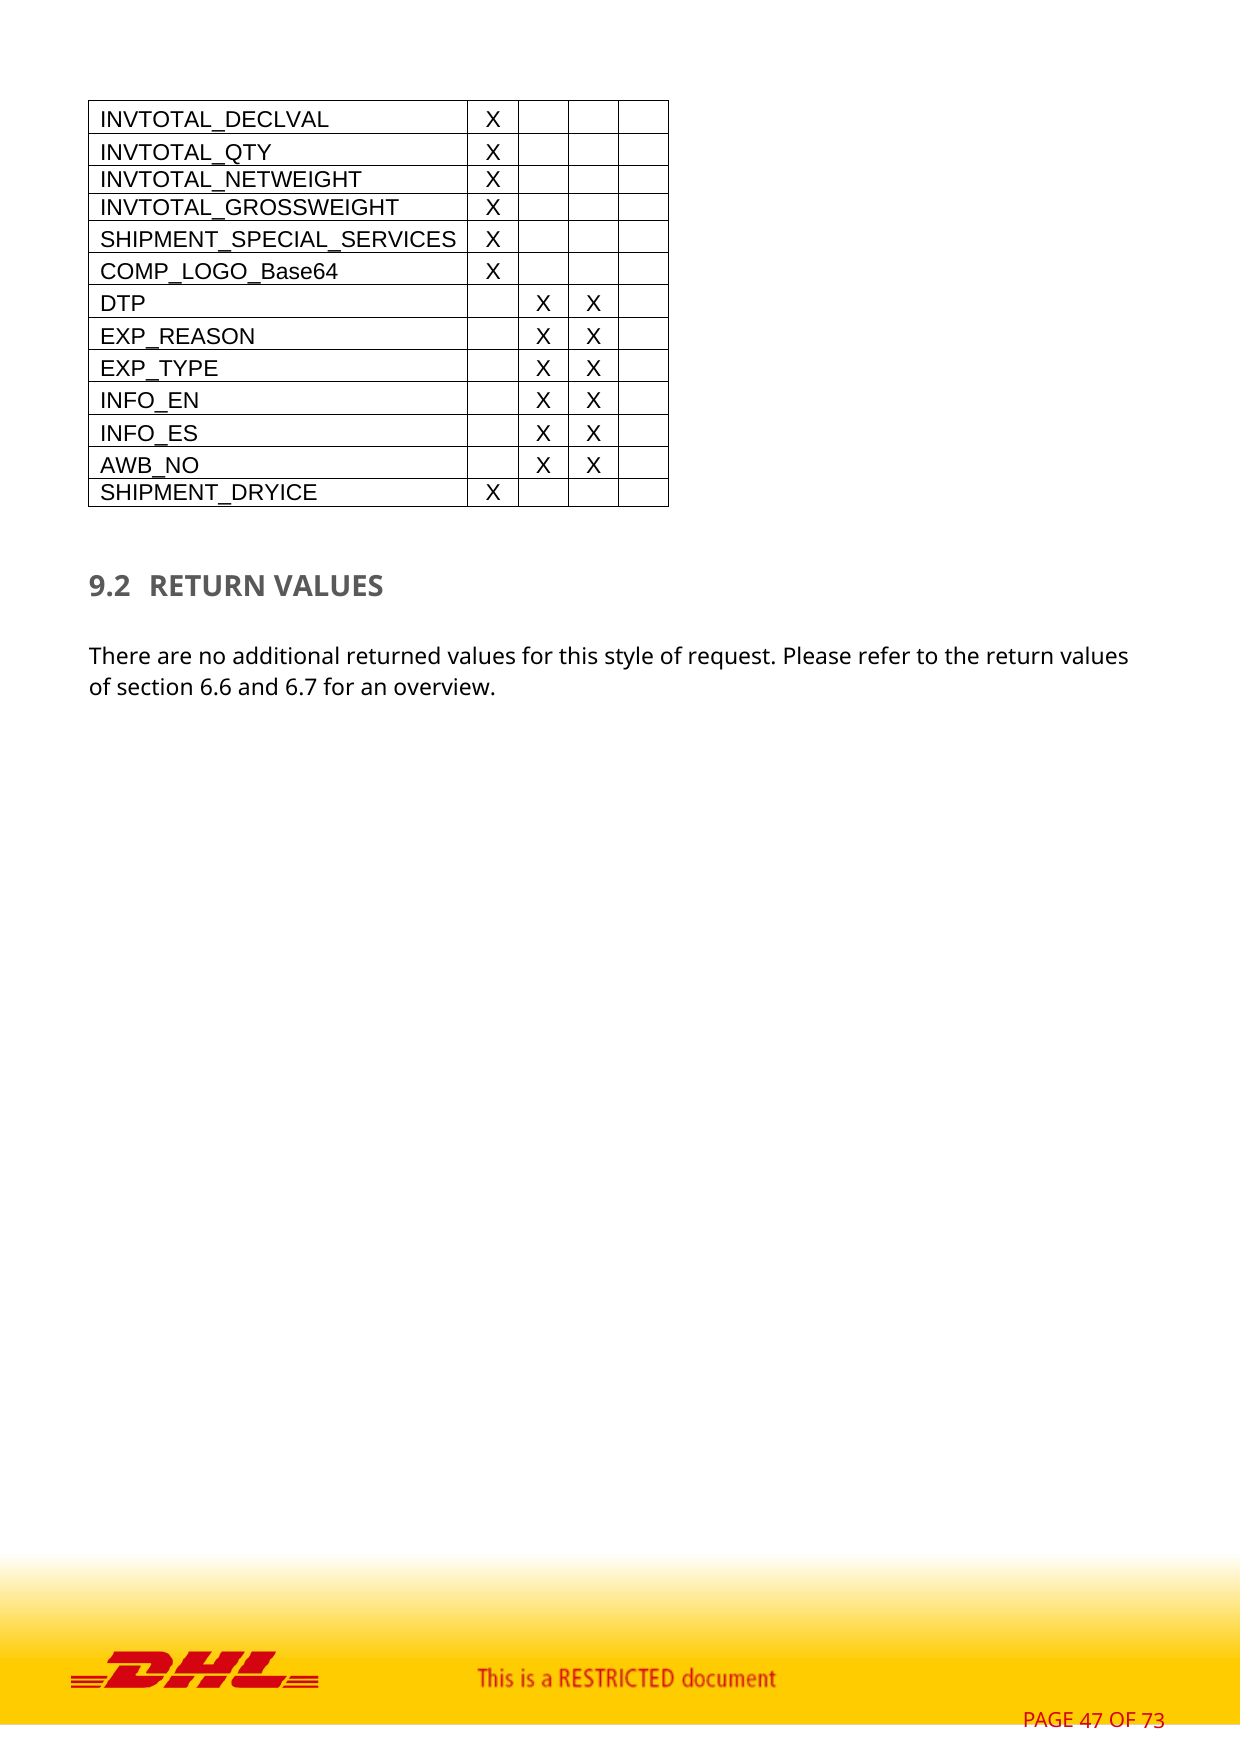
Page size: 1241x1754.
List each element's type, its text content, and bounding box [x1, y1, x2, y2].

table_cell X [468, 194, 518, 220]
table_cell [468, 318, 518, 349]
table_cell INVTOTAL_NETWEIGHT [89, 166, 467, 192]
picture [1082, 1715, 1087, 1723]
table_cell [619, 253, 668, 284]
table_cell SHIPMENT_DRYICE [89, 479, 467, 506]
table_cell [569, 101, 618, 133]
table_cell [619, 350, 668, 381]
table_cell X [468, 221, 518, 252]
table_cell INVTOTAL_GROSSWEIGHT [89, 194, 467, 220]
table_cell X [468, 166, 518, 192]
table_cell [619, 221, 668, 252]
table_cell INFO_ES [89, 415, 467, 446]
table_cell [619, 285, 668, 317]
table_cell [519, 194, 568, 220]
table_cell [619, 382, 668, 413]
table_cell [519, 221, 568, 252]
table_cell EXP_REASON [89, 318, 467, 349]
table_cell [569, 221, 618, 252]
table_cell [519, 166, 568, 192]
picture [1111, 1714, 1121, 1725]
table_cell X [468, 134, 518, 165]
table_cell [519, 101, 568, 133]
table_cell INVTOTAL_DECLVAL [89, 101, 467, 133]
table_cell INFO_EN [89, 382, 467, 413]
table_cell AWB_NO [89, 447, 467, 478]
table_cell [519, 479, 568, 506]
table_cell [619, 101, 668, 133]
table_cell [468, 382, 518, 413]
table_cell [569, 479, 618, 506]
table_cell X [569, 447, 618, 478]
table_cell X [569, 318, 618, 349]
table_cell [468, 447, 518, 478]
table_cell [468, 415, 518, 446]
table_cell EXP_TYPE [89, 350, 467, 381]
table_cell X [519, 382, 568, 413]
table_cell [569, 194, 618, 220]
table_cell [619, 479, 668, 506]
text There are no additional returned values for this style of request. Please refer to the return values of section 6.6 and 6.7 for an overview. [89, 640, 1152, 702]
table_cell [619, 134, 668, 165]
table_cell DTP [89, 285, 467, 317]
picture [0, 1546, 1241, 1725]
subtitle Return Values [80, 561, 1160, 609]
table_cell [468, 350, 518, 381]
table_cell [468, 285, 518, 317]
table_cell X [468, 479, 518, 506]
table_cell X [519, 350, 568, 381]
table_cell INVTOTAL_QTY [89, 134, 467, 165]
table_cell [619, 318, 668, 349]
table_cell [569, 166, 618, 192]
table_cell [619, 166, 668, 192]
table_cell [569, 253, 618, 284]
table_cell X [519, 318, 568, 349]
table_cell SHIPMENT_SPECIAL_SERVICES [89, 221, 467, 252]
table_cell [519, 134, 568, 165]
table_cell COMP_LOGO_Base64 [89, 253, 467, 284]
table_cell X [569, 350, 618, 381]
table_cell X [569, 285, 618, 317]
table_cell [569, 134, 618, 165]
table_cell [619, 415, 668, 446]
table_cell X [569, 415, 618, 446]
table_cell X [519, 285, 568, 317]
table_cell X [468, 253, 518, 284]
table_cell X [569, 382, 618, 413]
table_cell X [468, 101, 518, 133]
table_cell [619, 194, 668, 220]
table_cell X [519, 447, 568, 478]
table_cell X [519, 415, 568, 446]
table_cell [519, 253, 568, 284]
table_cell [619, 447, 668, 478]
